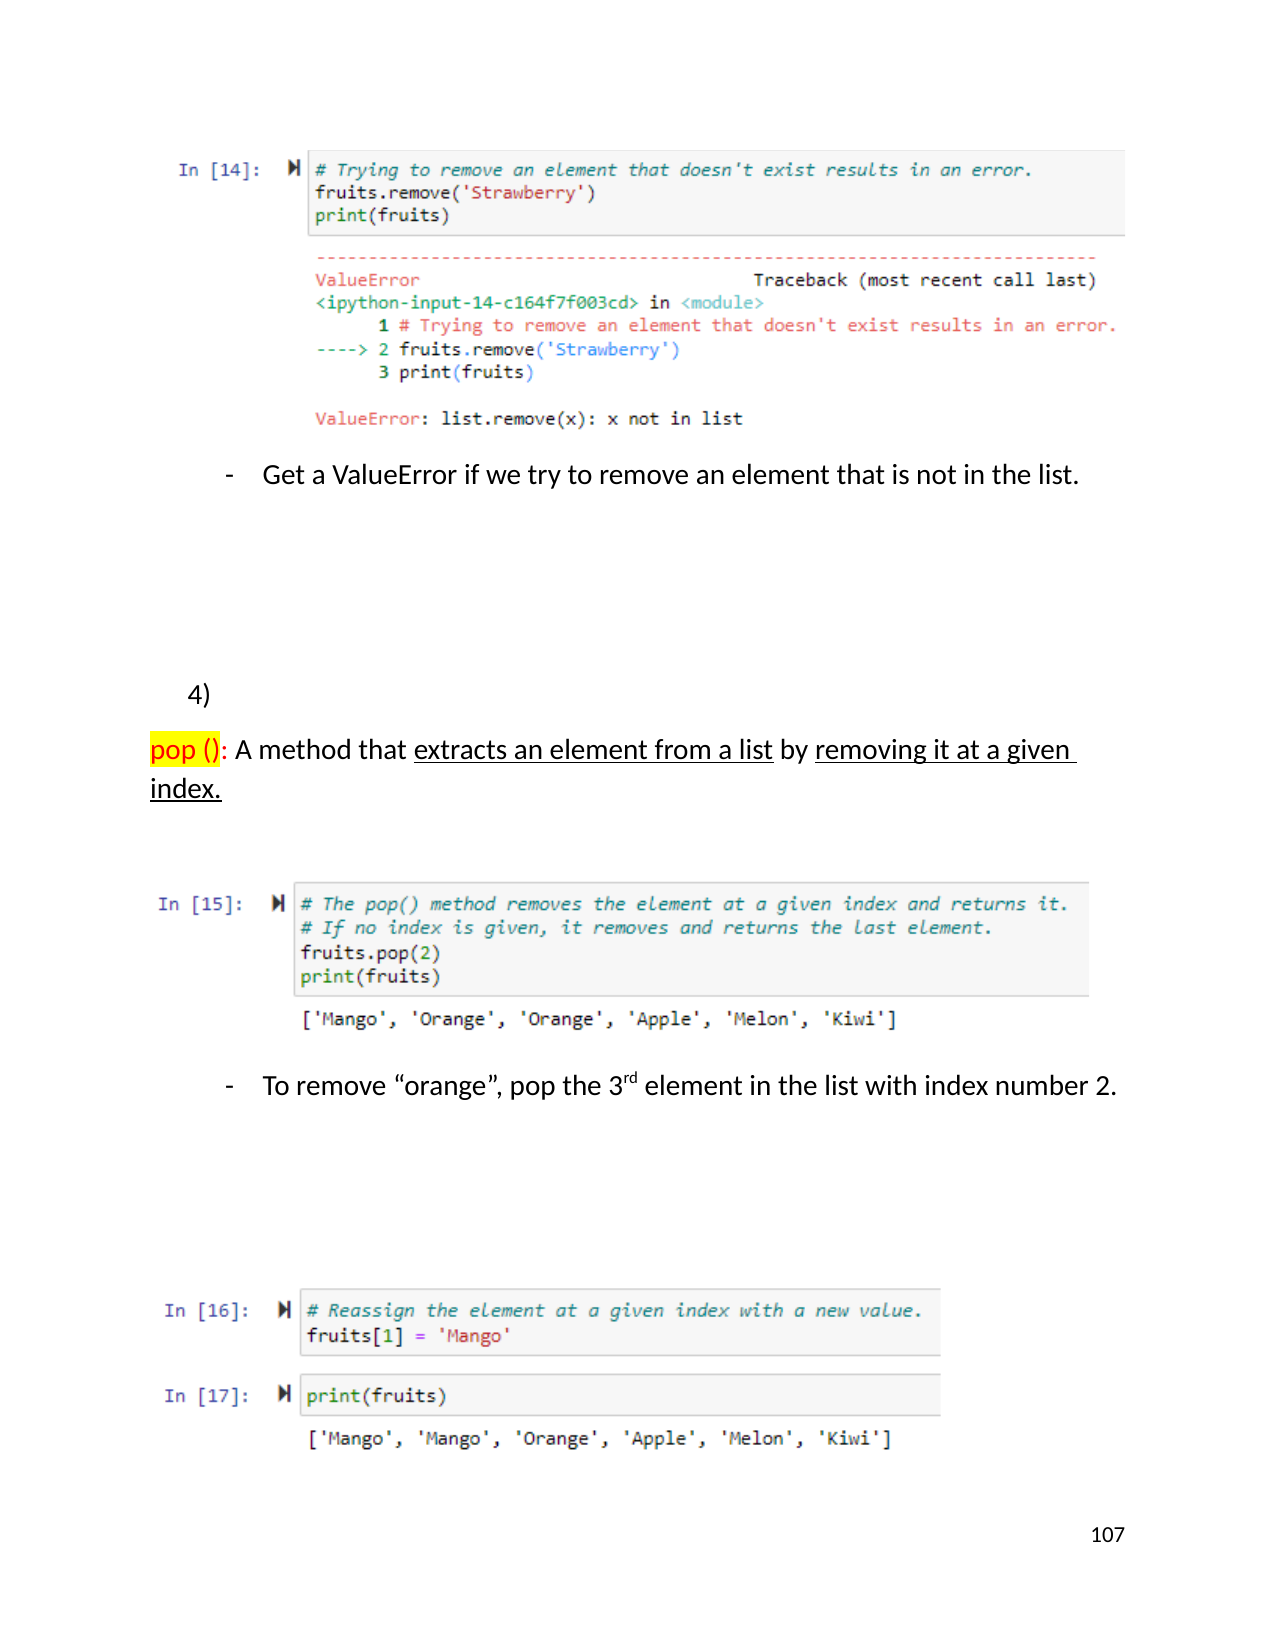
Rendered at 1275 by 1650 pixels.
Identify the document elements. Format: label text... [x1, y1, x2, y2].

picture [150, 880, 1090, 1049]
picture [150, 150, 1125, 437]
list To remove “orange”, pop the 3rd element in the list with index number 2. [225, 1067, 1125, 1103]
picture [150, 1287, 941, 1456]
list Get a ValueError if we try to remove an element that is not in the list. [225, 456, 1125, 491]
text pop (): A method that extracts an element from a list by removing it at a given index. [150, 731, 1125, 805]
